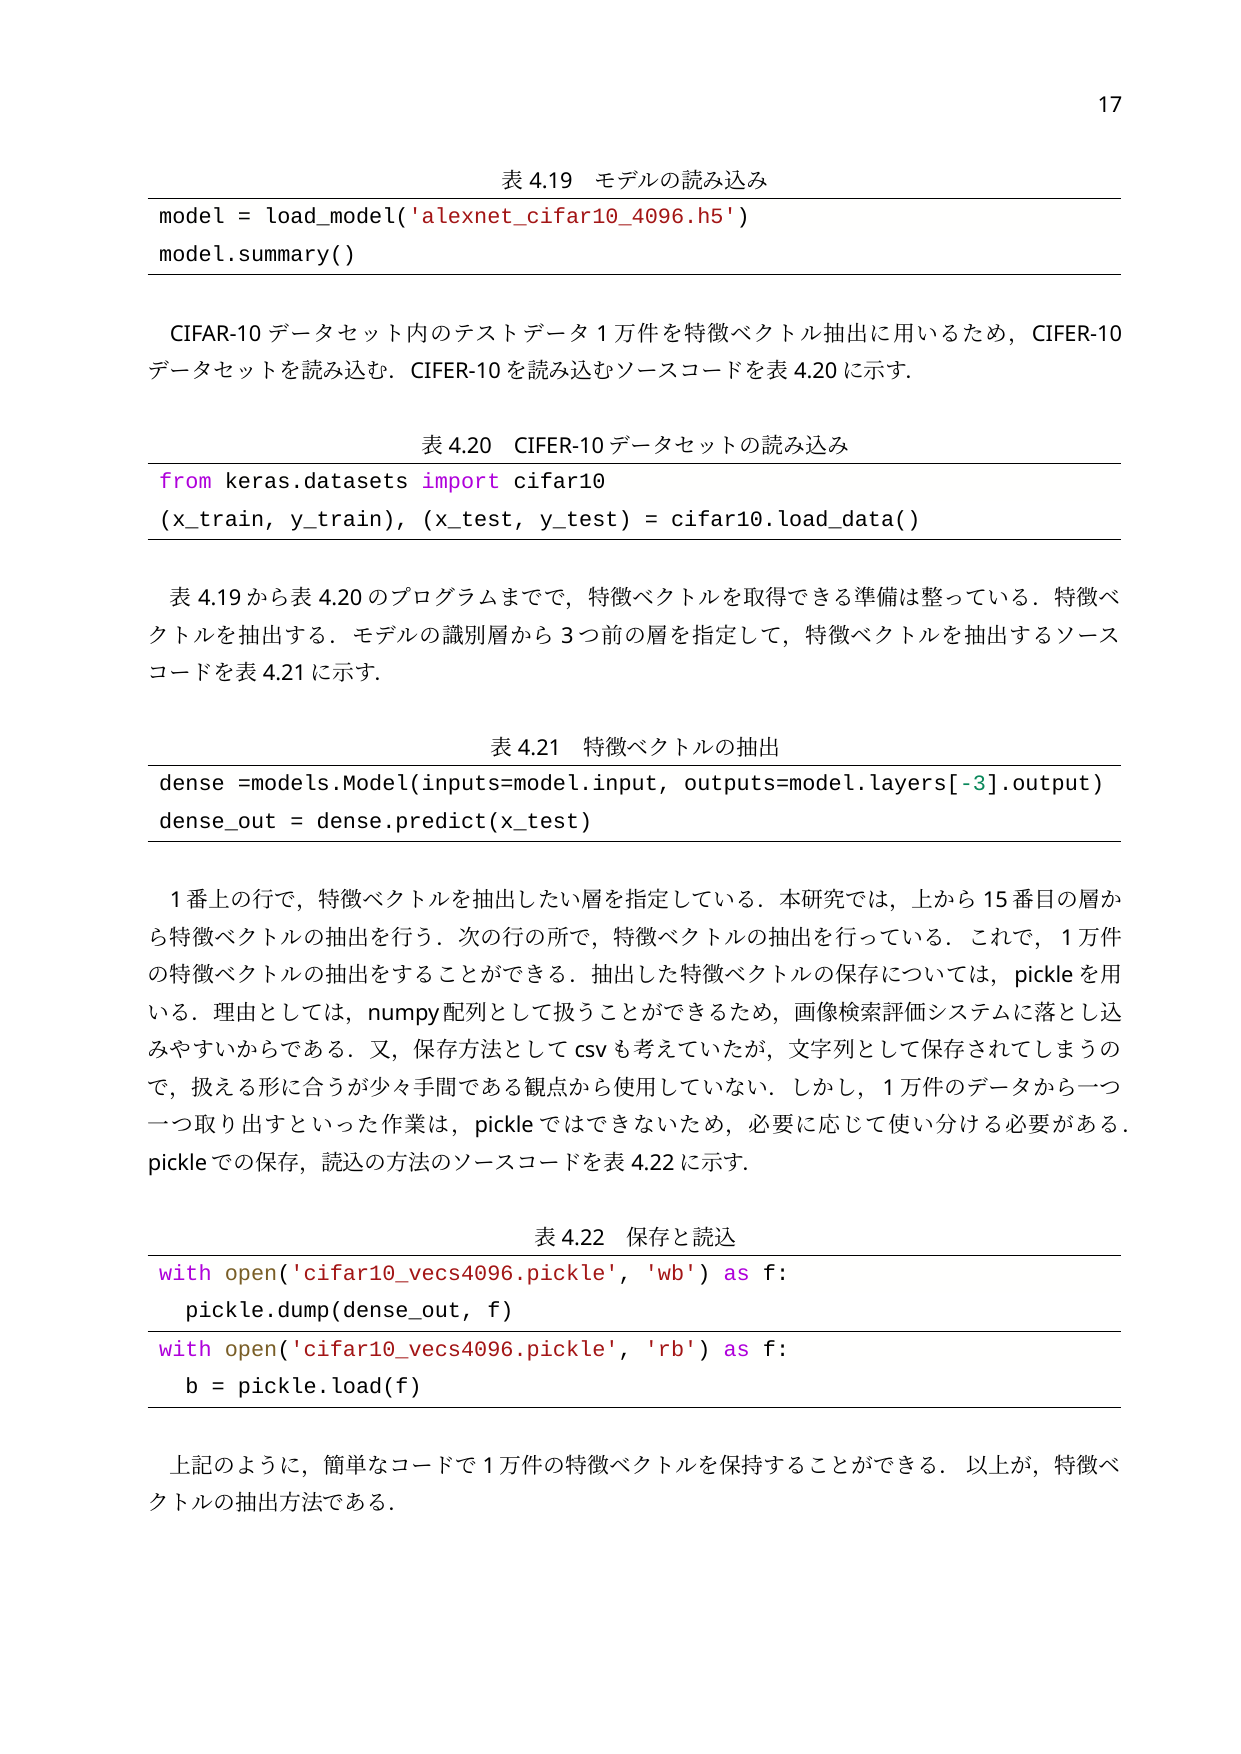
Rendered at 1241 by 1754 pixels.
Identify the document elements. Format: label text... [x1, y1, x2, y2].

table_header model = load_model('alexnet_cifar10_4096.h5') model.summary() [148, 199, 1121, 274]
text 上記のように，簡単なコードで1万件の特徴ベクトルを保持することができる． 以上が，特徴ベクトルの抽出方法である． [148, 1445, 1122, 1520]
table_header dense =models.Model(inputs=model.input, outputs=model.layers[-3].output) dense_out = dense.predict(x_test) [148, 766, 1121, 841]
table_header from keras.datasets import cifar10 (x_train, y_train), (x_test, y_test) = cifar10.load_data() [148, 464, 1121, 539]
table_cell with open('cifar10_vecs4096.pickle', 'rb') as f: b = pickle.load(f) [148, 1332, 1121, 1407]
table_header with open('cifar10_vecs4096.pickle', 'wb') as f: pickle.dump(dense_out, f) [148, 1256, 1121, 1331]
